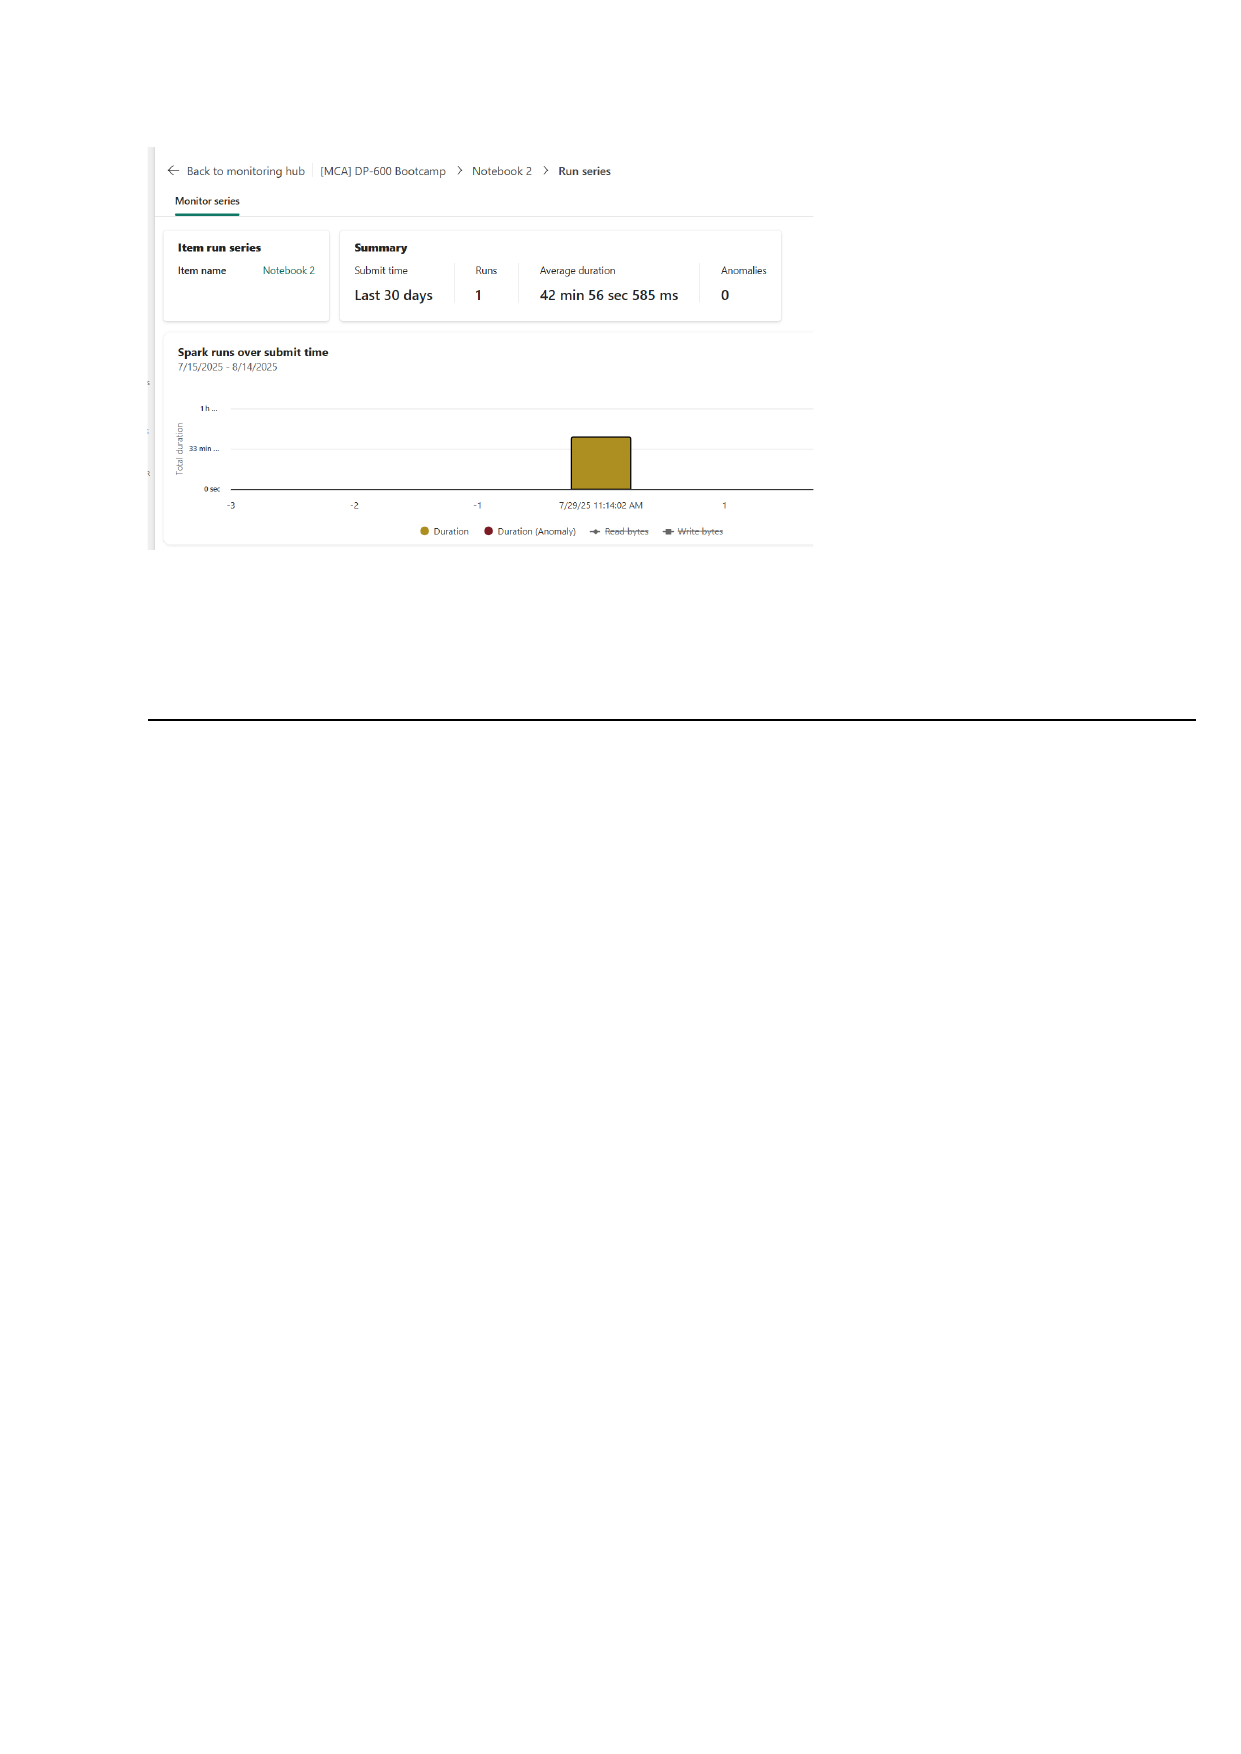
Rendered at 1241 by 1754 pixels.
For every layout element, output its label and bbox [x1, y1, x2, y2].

picture [147, 147, 814, 550]
